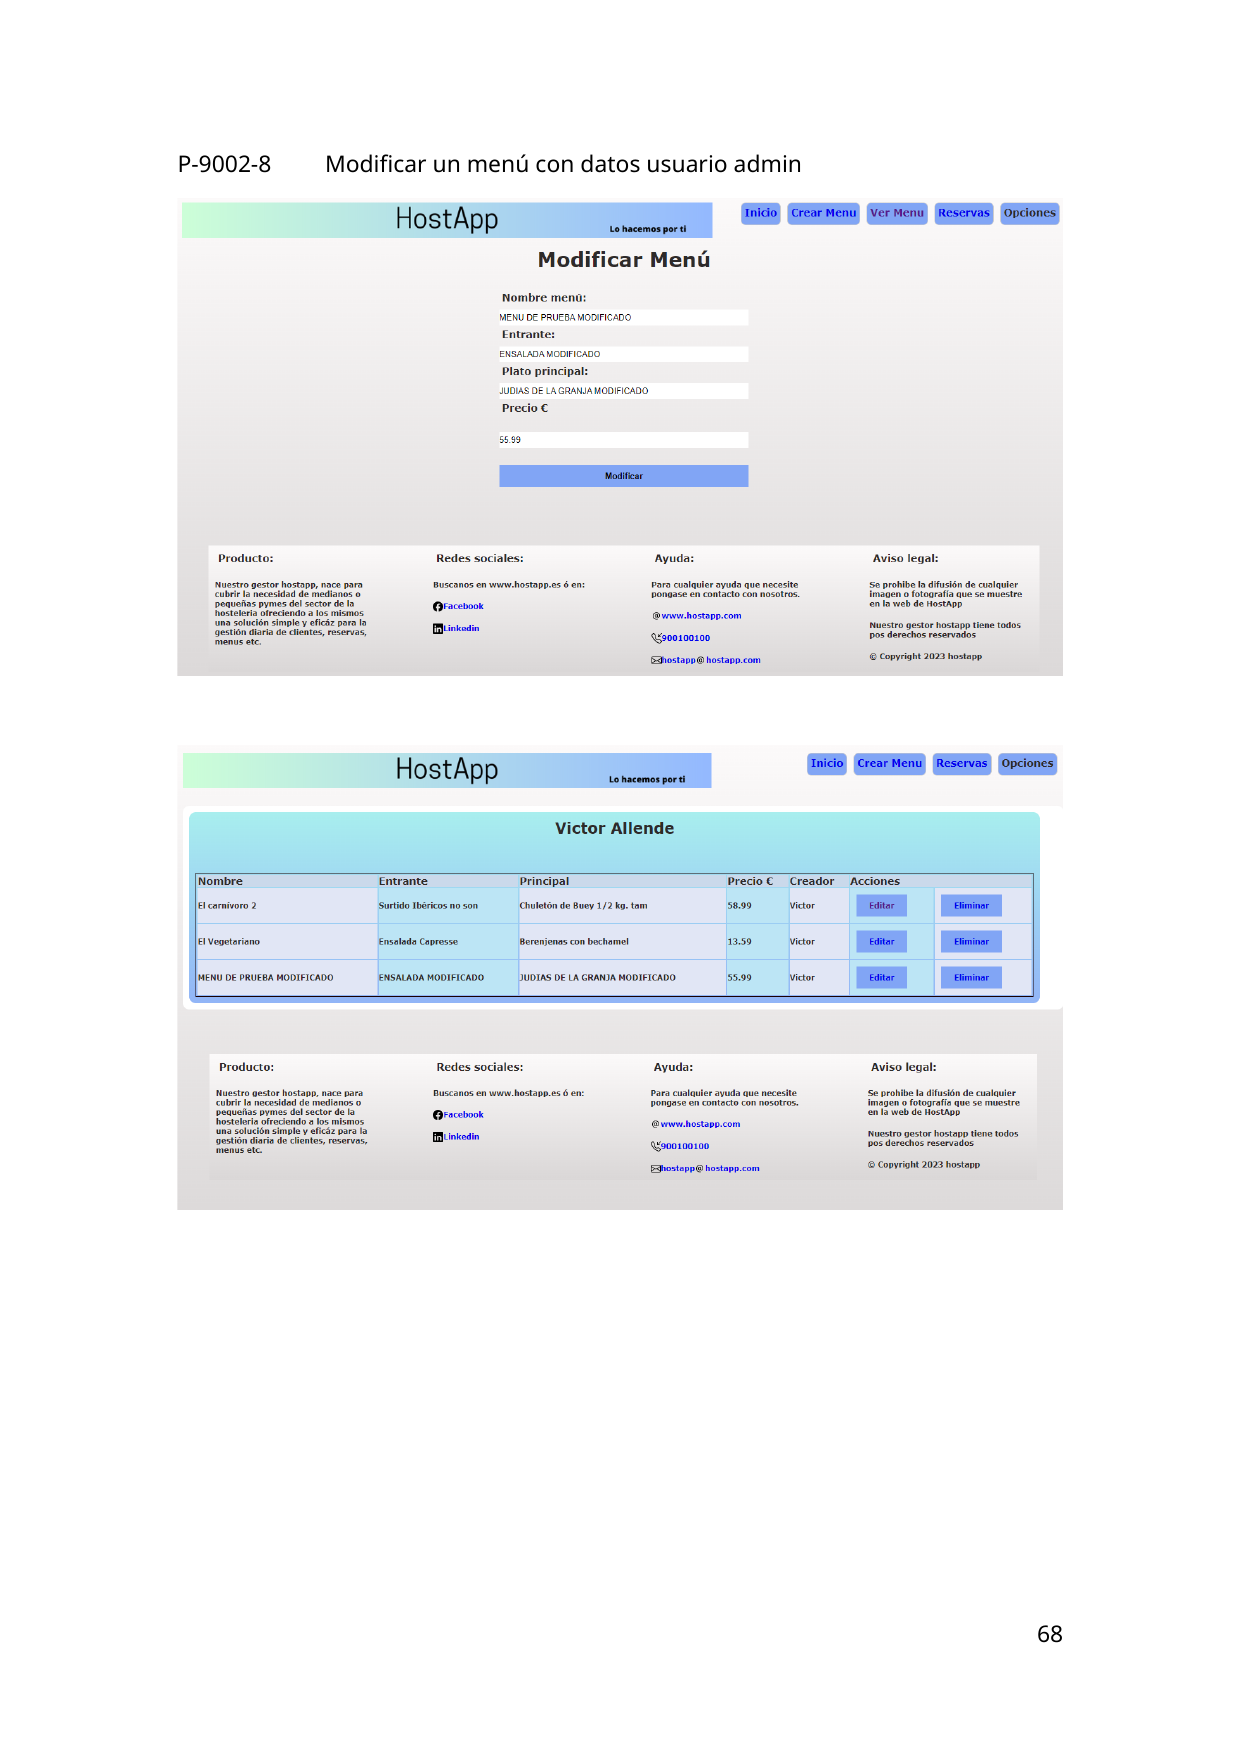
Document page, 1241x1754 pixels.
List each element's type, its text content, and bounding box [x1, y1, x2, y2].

picture [177, 745, 1063, 1210]
text P-9002-8 Modificar un menú con datos usuario admin [177, 148, 1063, 179]
picture [177, 198, 1063, 676]
